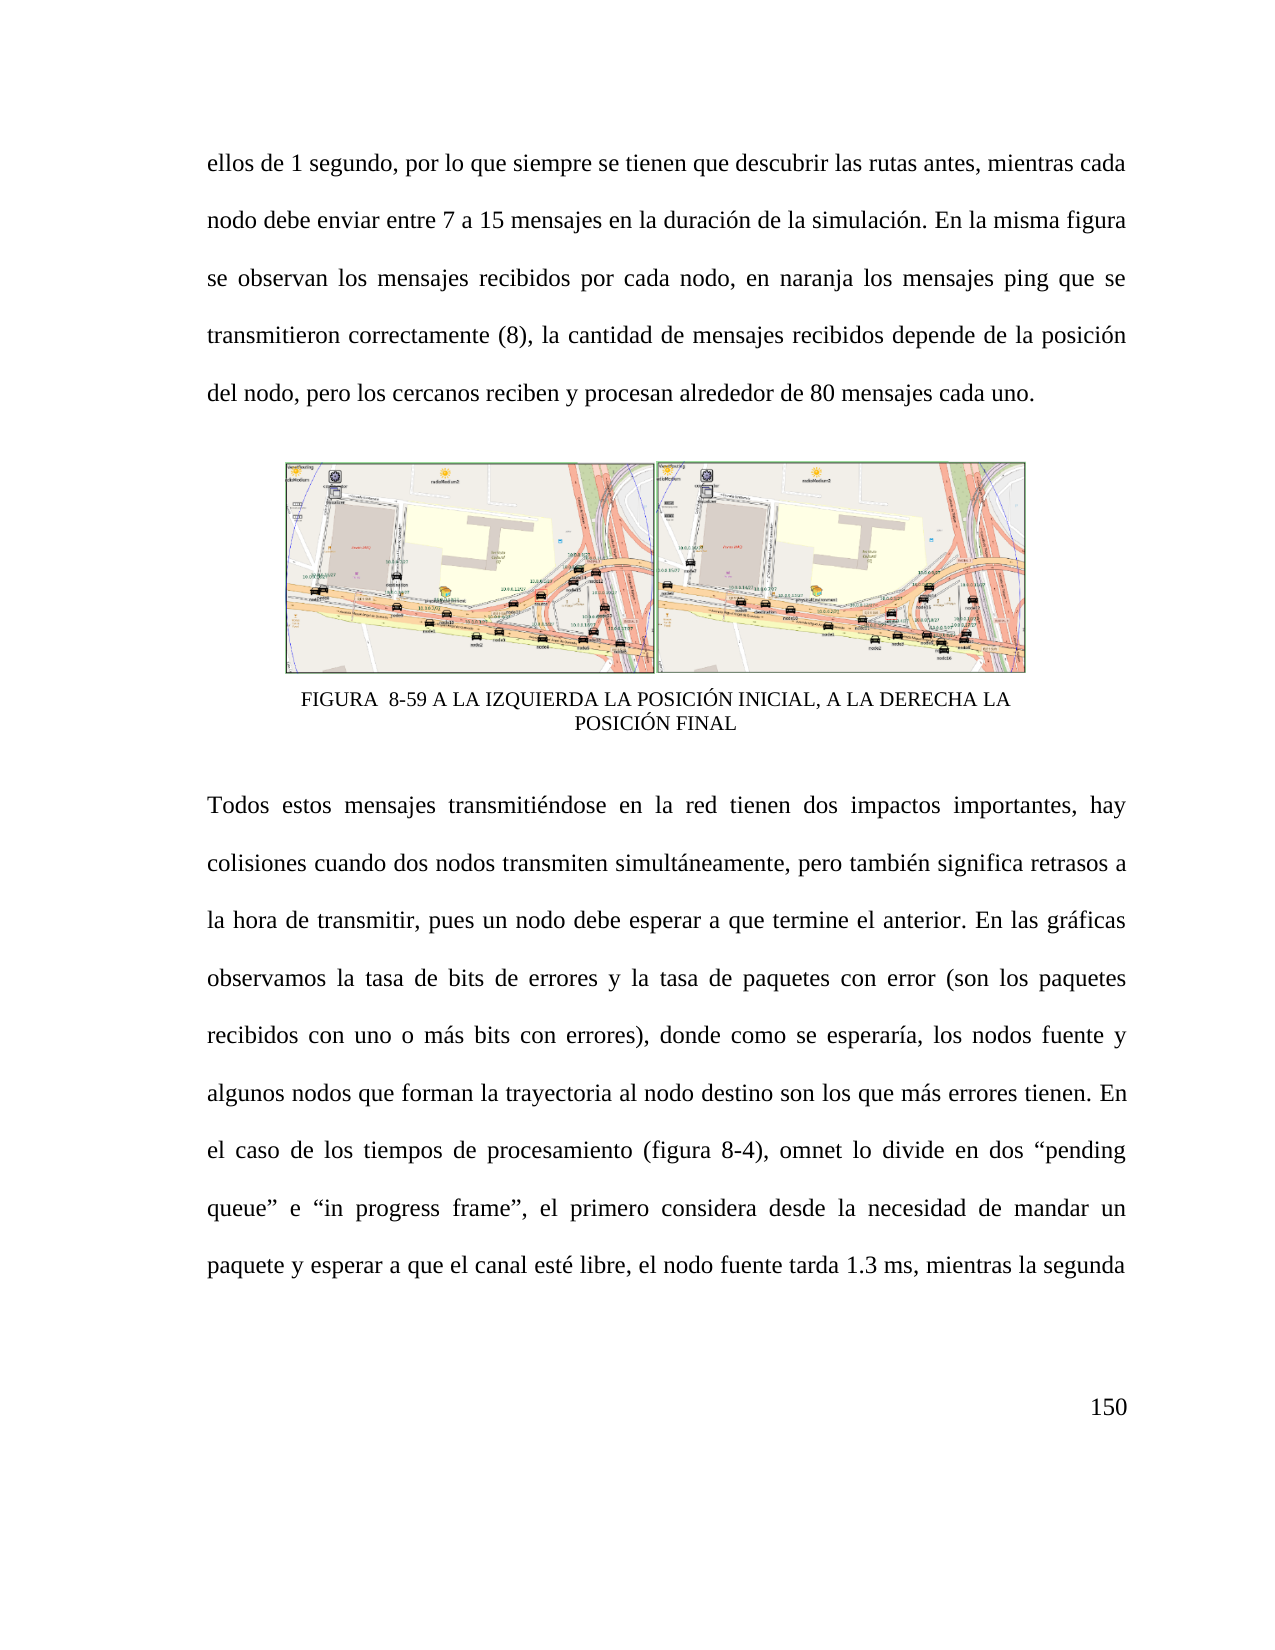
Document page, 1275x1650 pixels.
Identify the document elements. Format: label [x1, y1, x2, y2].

picture [285, 462, 655, 674]
text [207, 148, 1127, 406]
picture [656, 461, 1026, 673]
text [207, 790, 1127, 1279]
